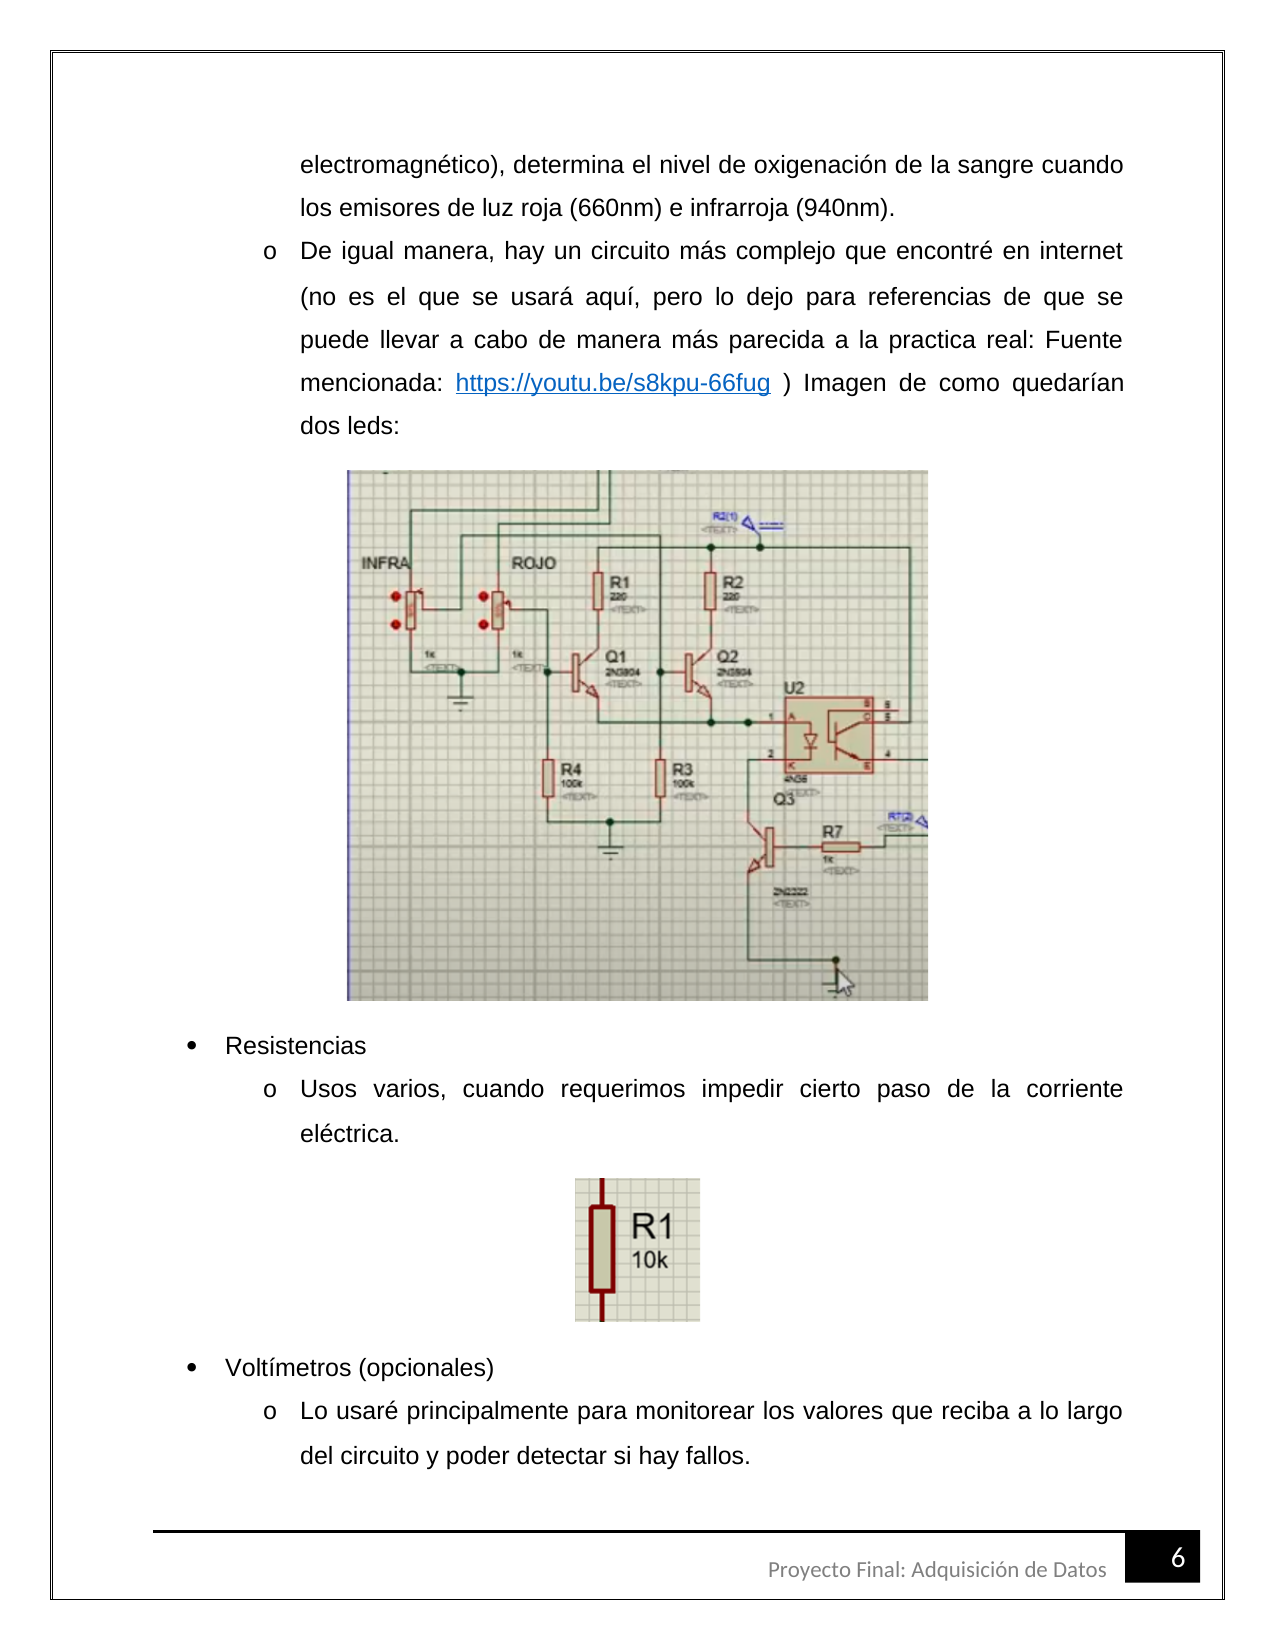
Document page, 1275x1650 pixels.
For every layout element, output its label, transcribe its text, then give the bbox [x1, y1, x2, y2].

picture [575, 1178, 700, 1322]
picture [346, 470, 929, 1001]
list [262, 150, 1125, 222]
list Voltímetros (opcionales) [187, 1353, 1125, 1381]
list Lo usaré principalmente para monitorear los valores que reciba a lo largo del circuito y poder detectar si hay fallos. [262, 1396, 1125, 1470]
list Resistencias [187, 1031, 1125, 1059]
list Usos varios, cuando requerimos impedir cierto paso de la corriente eléctrica. [262, 1074, 1125, 1148]
list De igual manera, hay un circuito más complejo que encontré en internet (no es el que se usará aquí, pero lo dejo para referencias de que se puede llevar a cabo de manera más parecida a la practica real: Fuente mencionada: https://youtu.be/s8kpu-66fug ) Imagen de como quedarían dos leds: [262, 236, 1125, 440]
